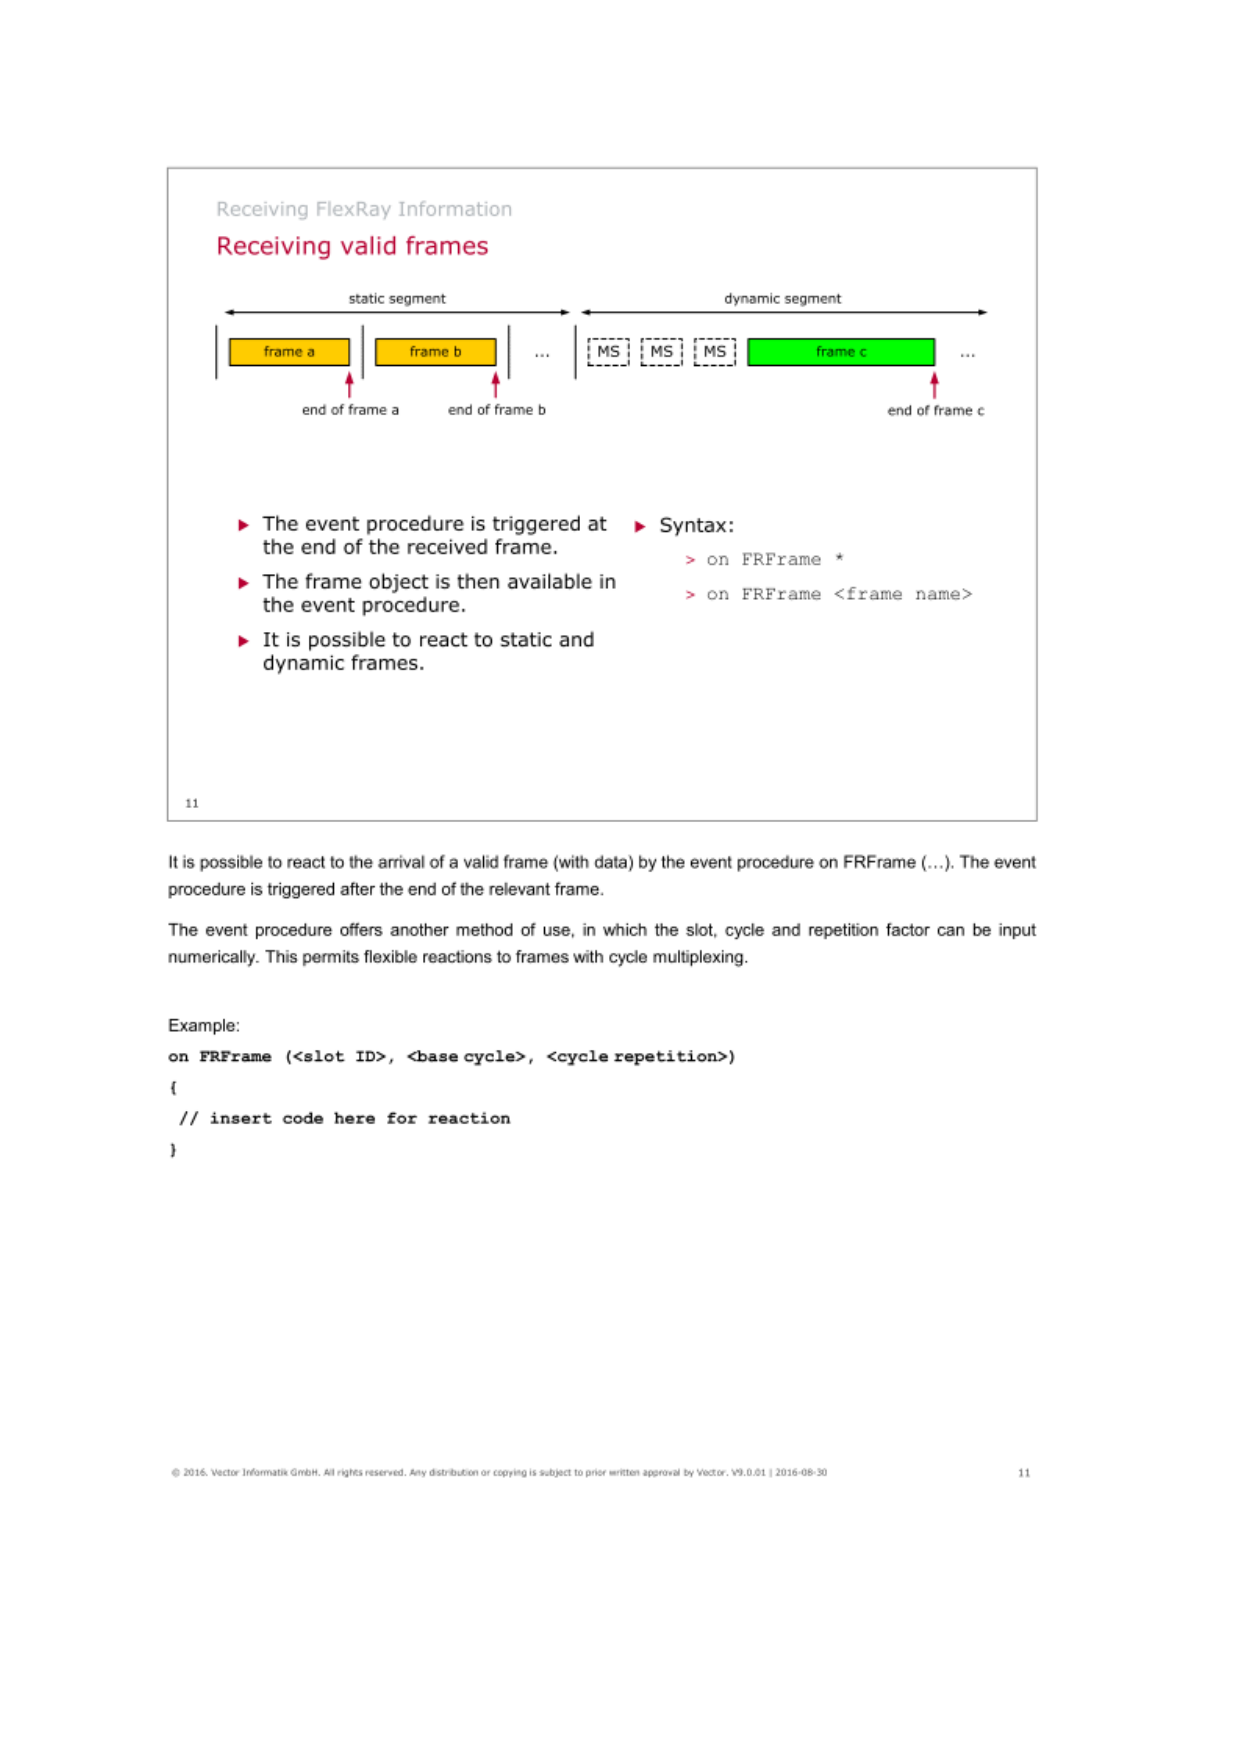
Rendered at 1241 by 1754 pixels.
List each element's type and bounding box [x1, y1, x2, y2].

picture [150, 150, 1060, 1495]
